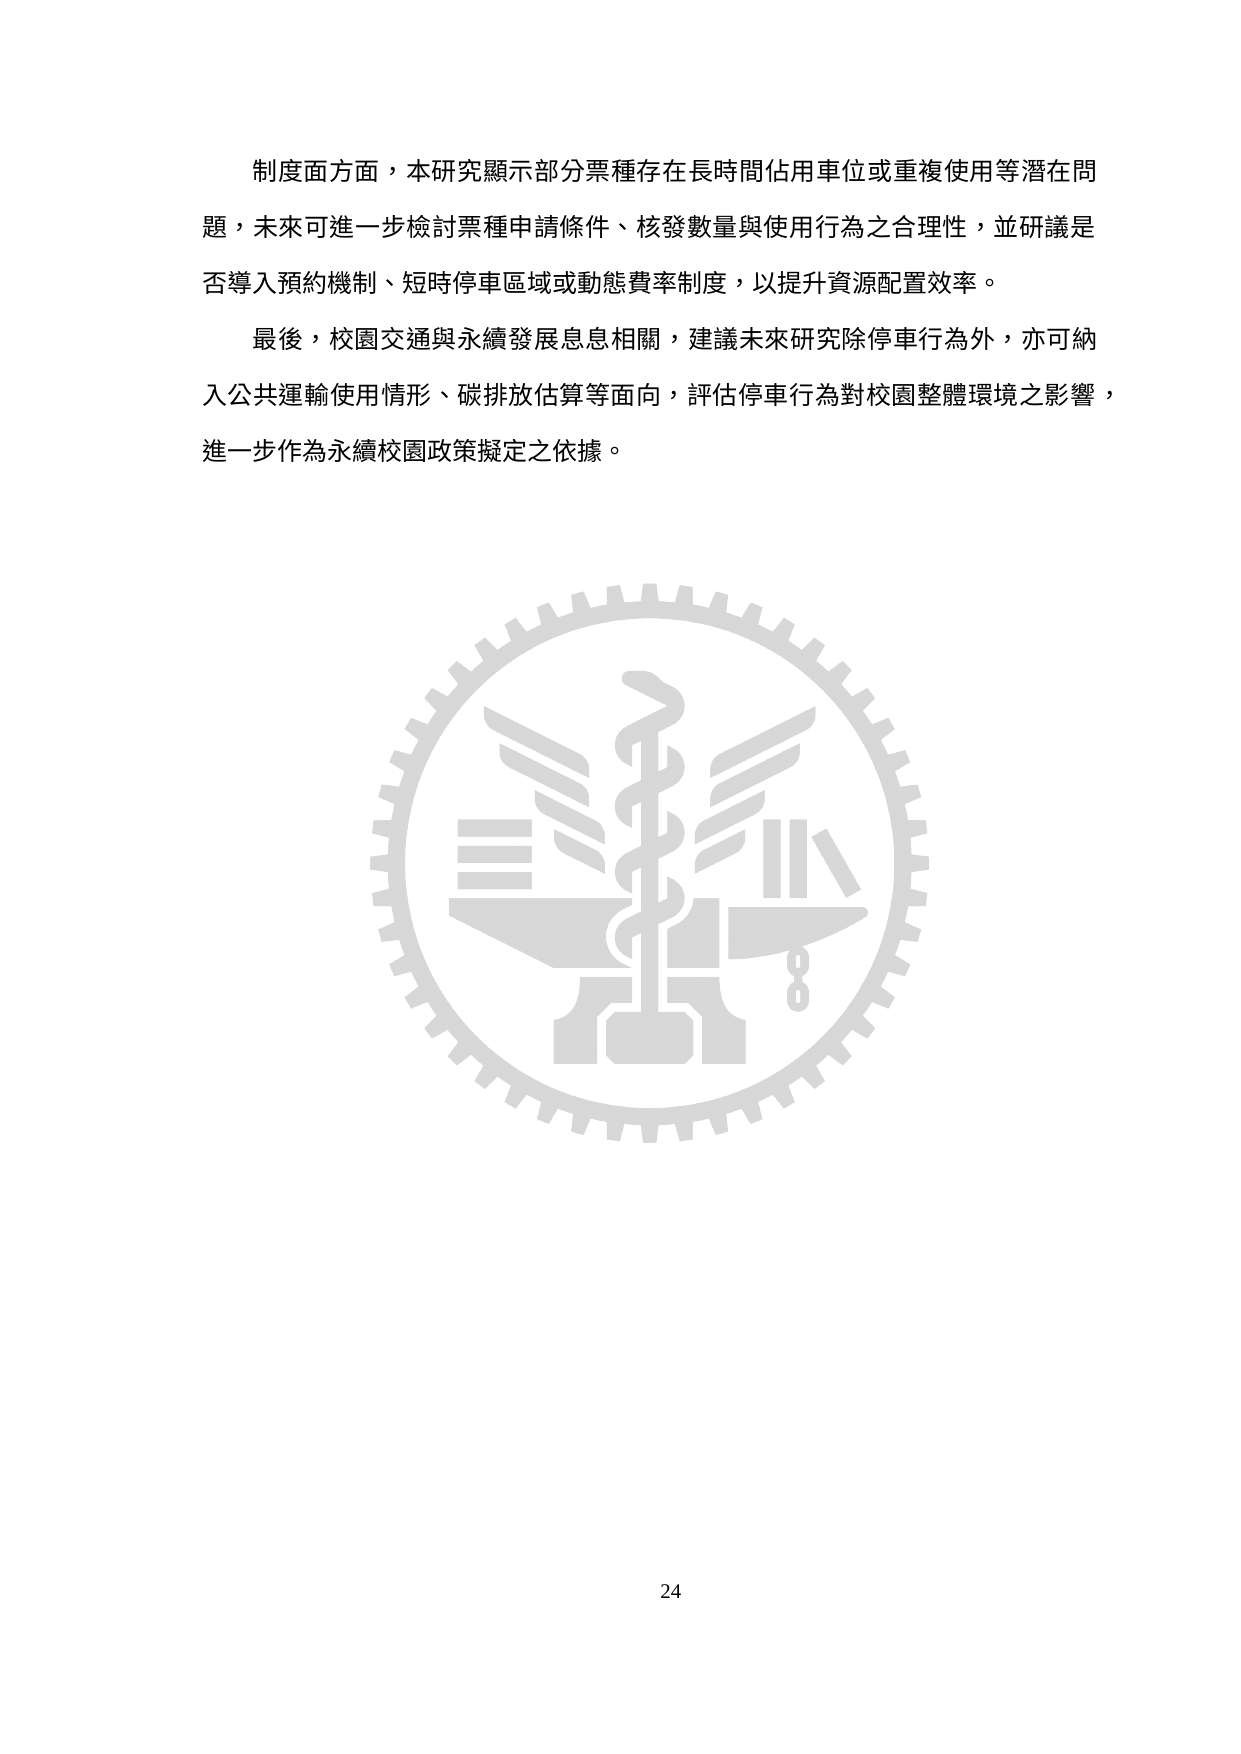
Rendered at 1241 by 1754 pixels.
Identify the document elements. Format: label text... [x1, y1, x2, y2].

text 最後，校園交通與永續發展息息相關，建議未來研究除停車行為外，亦可納入公共運輸使用情形、碳排放估算等面向，評估停車行為對校園整體環境之影響，進一步作為永續校園政策擬定之依據。 [202, 319, 1097, 469]
text 制度面方面，本研究顯示部分票種存在長時間佔用車位或重複使用等潛在問題，未來可進一步檢討票種申請條件、核發數量與使用行為之合理性，並研議是否導入預約機制、短時停車區域或動態費率制度，以提升資源配置效率。 [202, 151, 1097, 301]
